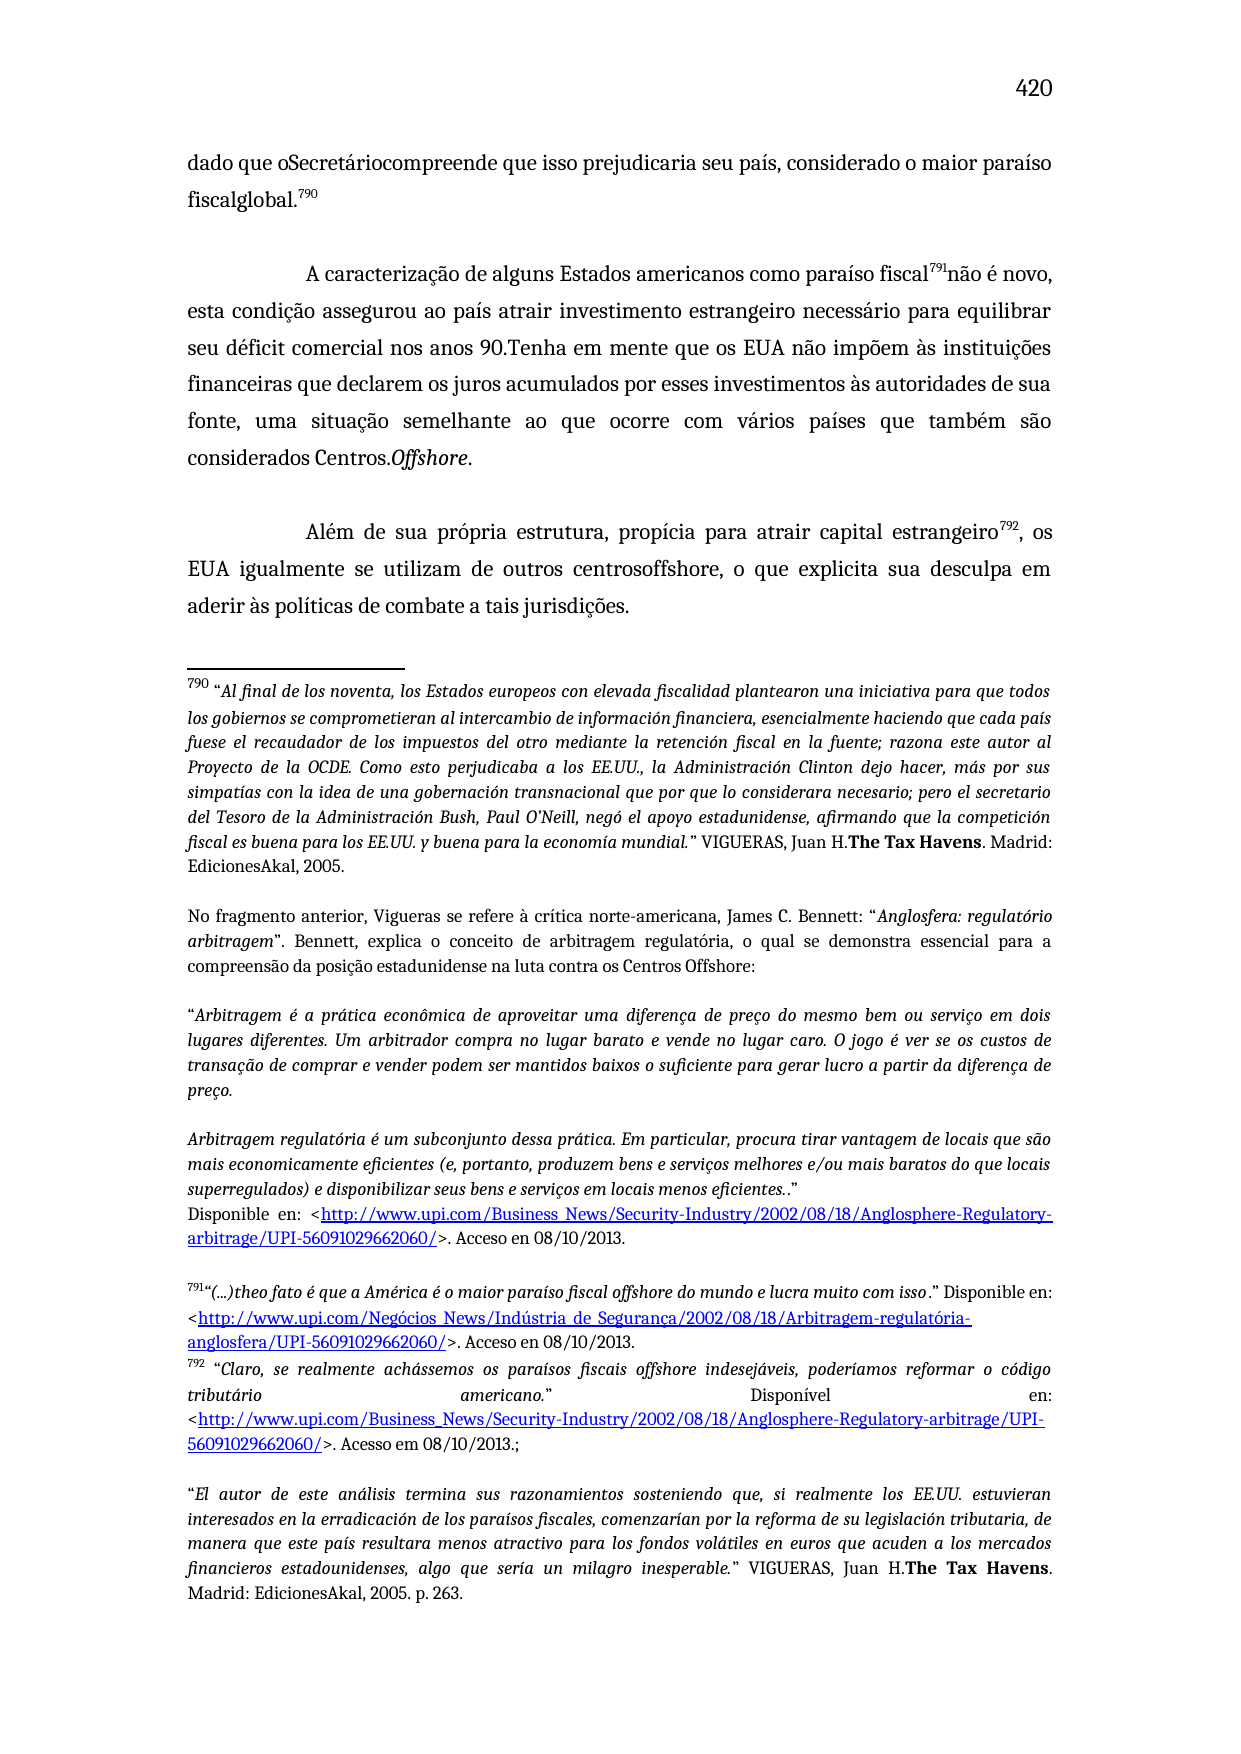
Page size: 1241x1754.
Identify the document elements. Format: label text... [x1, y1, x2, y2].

text Tenha em contaqueno final dos anos 90, os Estados europeus com altos níveis de impostos, propuseram uma iniciativa emque osEstados prestariam assistência mútua e trocariam informações fiscais, de forma que cada país arrecadasse os impostos devidos a outros países por meio do mecanismo de retenção na fonte. Este projeto da OCDE foi efetivamente abandonado com o posicionamento de O’Neill, conforme exposição anterior, dado que oSecretáriocompreende que isso prejudicaria seu país, considerado o maior paraíso fiscalglobal. [187, 150, 1053, 213]
text A caracterização de alguns Estados americanos como paraíso fiscalnão é novo, esta condição assegurou ao país atrair investimento estrangeiro necessário para equilibrar seu déficit comercial nos anos 90.Tenha em mente que os EUA não impõem às instituições financeiras que declarem os juros acumulados por esses investimentos às autoridades de sua fonte, uma situação semelhante ao que ocorre com vários países que também são considerados Centros.Offshore. [187, 261, 1053, 471]
text Além de sua própria estrutura, propícia para atrair capital estrangeiro, os EUA igualmente se utilizam de outros centrosoffshore, o que explicita sua desculpa em aderir às políticas de combate a tais jurisdições. [187, 519, 1053, 619]
